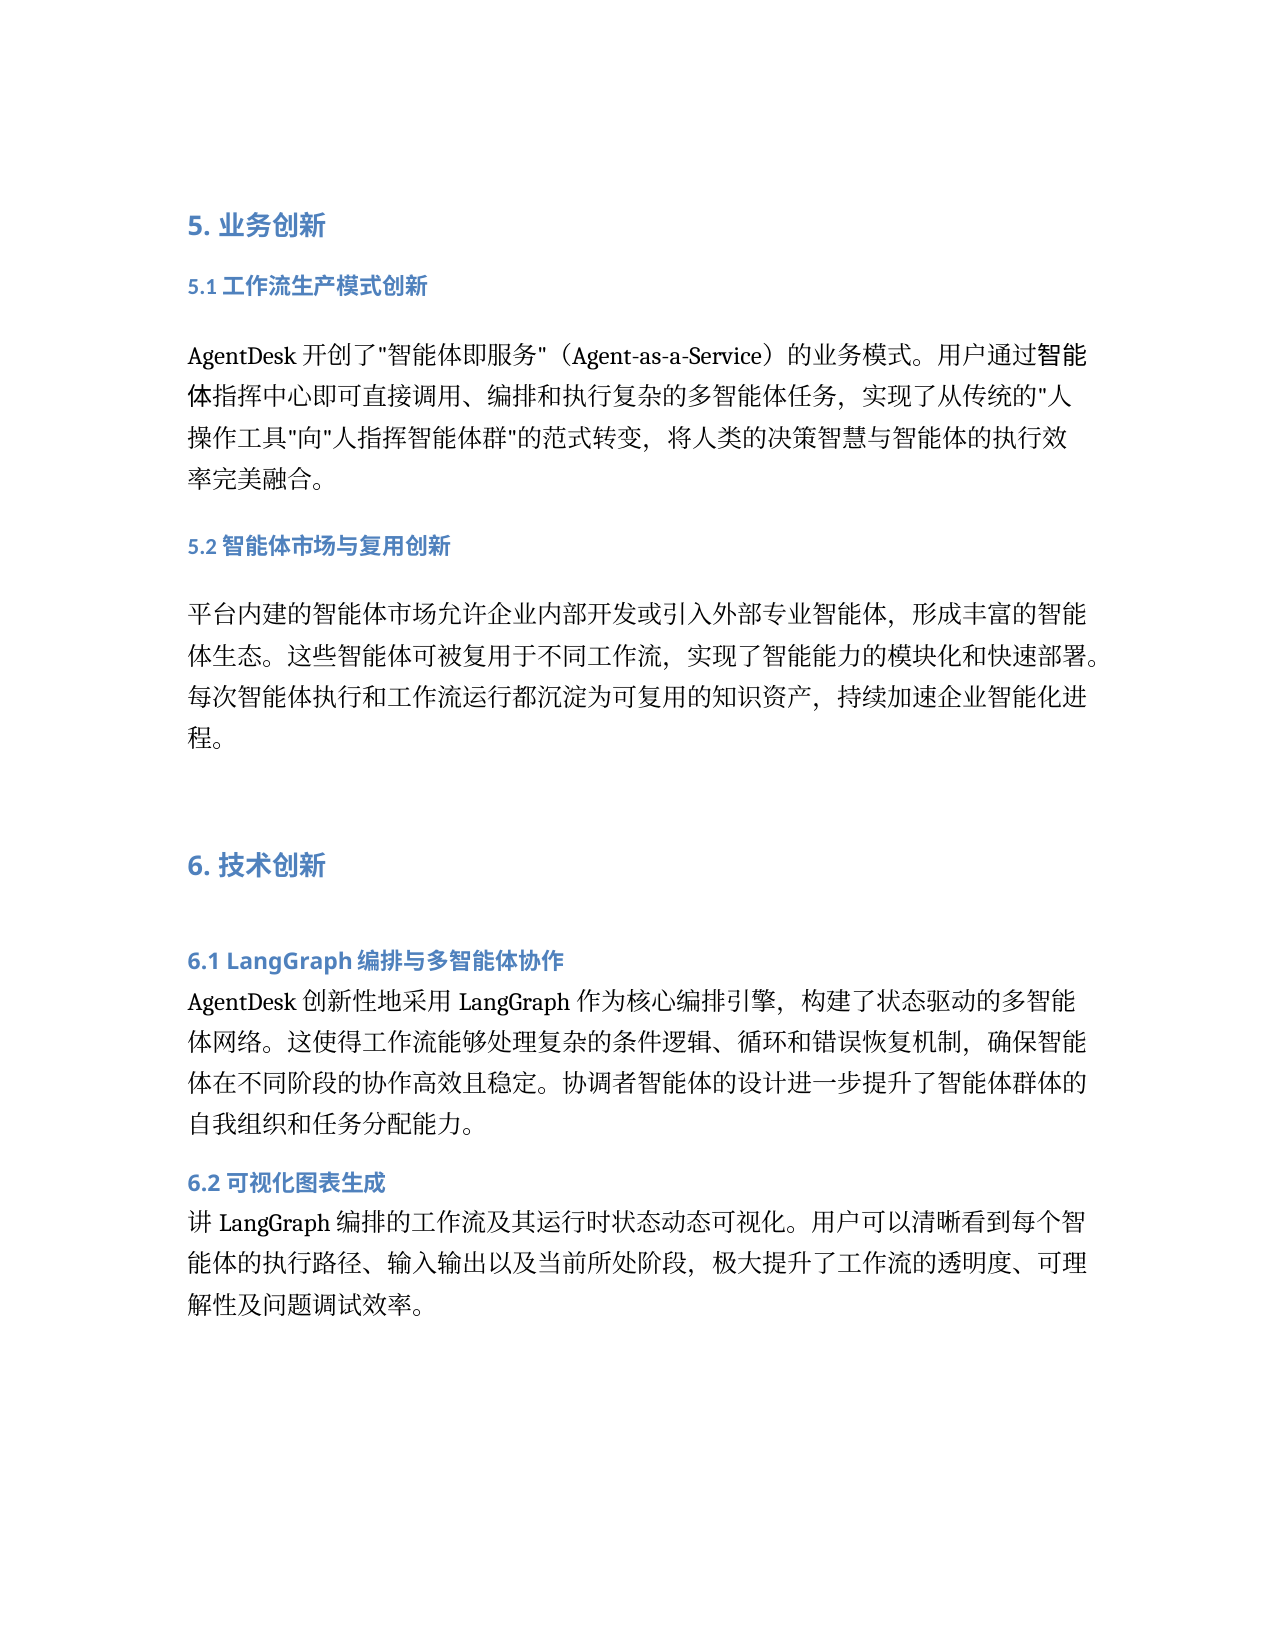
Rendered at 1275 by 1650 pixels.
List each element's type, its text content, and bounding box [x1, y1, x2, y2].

text AgentDesk 开创了"智能体即服务"（Agent-as-a-Service）的业务模式。用户通过智能体指挥中心即可直接调用、编排和执行复杂的多智能体任务，实现了从传统的"人操作工具"向"人指挥智能体群"的范式转变，将人类的决策智慧与智能体的执行效率完美融合。 [187, 335, 1087, 496]
text AgentDesk 创新性地采用 LangGraph 作为核心编排引擎，构建了状态驱动的多智能体网络。这使得工作流能够处理复杂的条件逻辑、循环和错误恢复机制，确保智能体在不同阶段的协作高效且稳定。协调者智能体的设计进一步提升了智能体群体的自我组织和任务分配能力。 [187, 981, 1087, 1141]
subtitle 6.1 LangGraph编排与多智能体协作 [187, 945, 1087, 976]
text 讲 LangGraph 编排的工作流及其运行时状态动态可视化。用户可以清晰看到每个智能体的执行路径、输入输出以及当前所处阶段，极大提升了工作流的透明度、可理解性及问题调试效率。 [187, 1203, 1087, 1321]
subtitle 5.2 智能体市场与复用创新 [187, 530, 1087, 561]
text 平台内建的智能体市场允许企业内部开发或引入外部专业智能体，形成丰富的智能体生态。这些智能体可被复用于不同工作流，实现了智能能力的模块化和快速部署。每次智能体执行和工作流运行都沉淀为可复用的知识资产，持续加速企业智能化进程。 [187, 595, 1087, 755]
subtitle 5.1 工作流生产模式创新 [187, 270, 1087, 301]
subtitle 5. 业务创新 [187, 207, 1087, 244]
subtitle 6. 技术创新 [187, 846, 1087, 883]
subtitle 6.2 可视化图表生成 [187, 1167, 1087, 1198]
